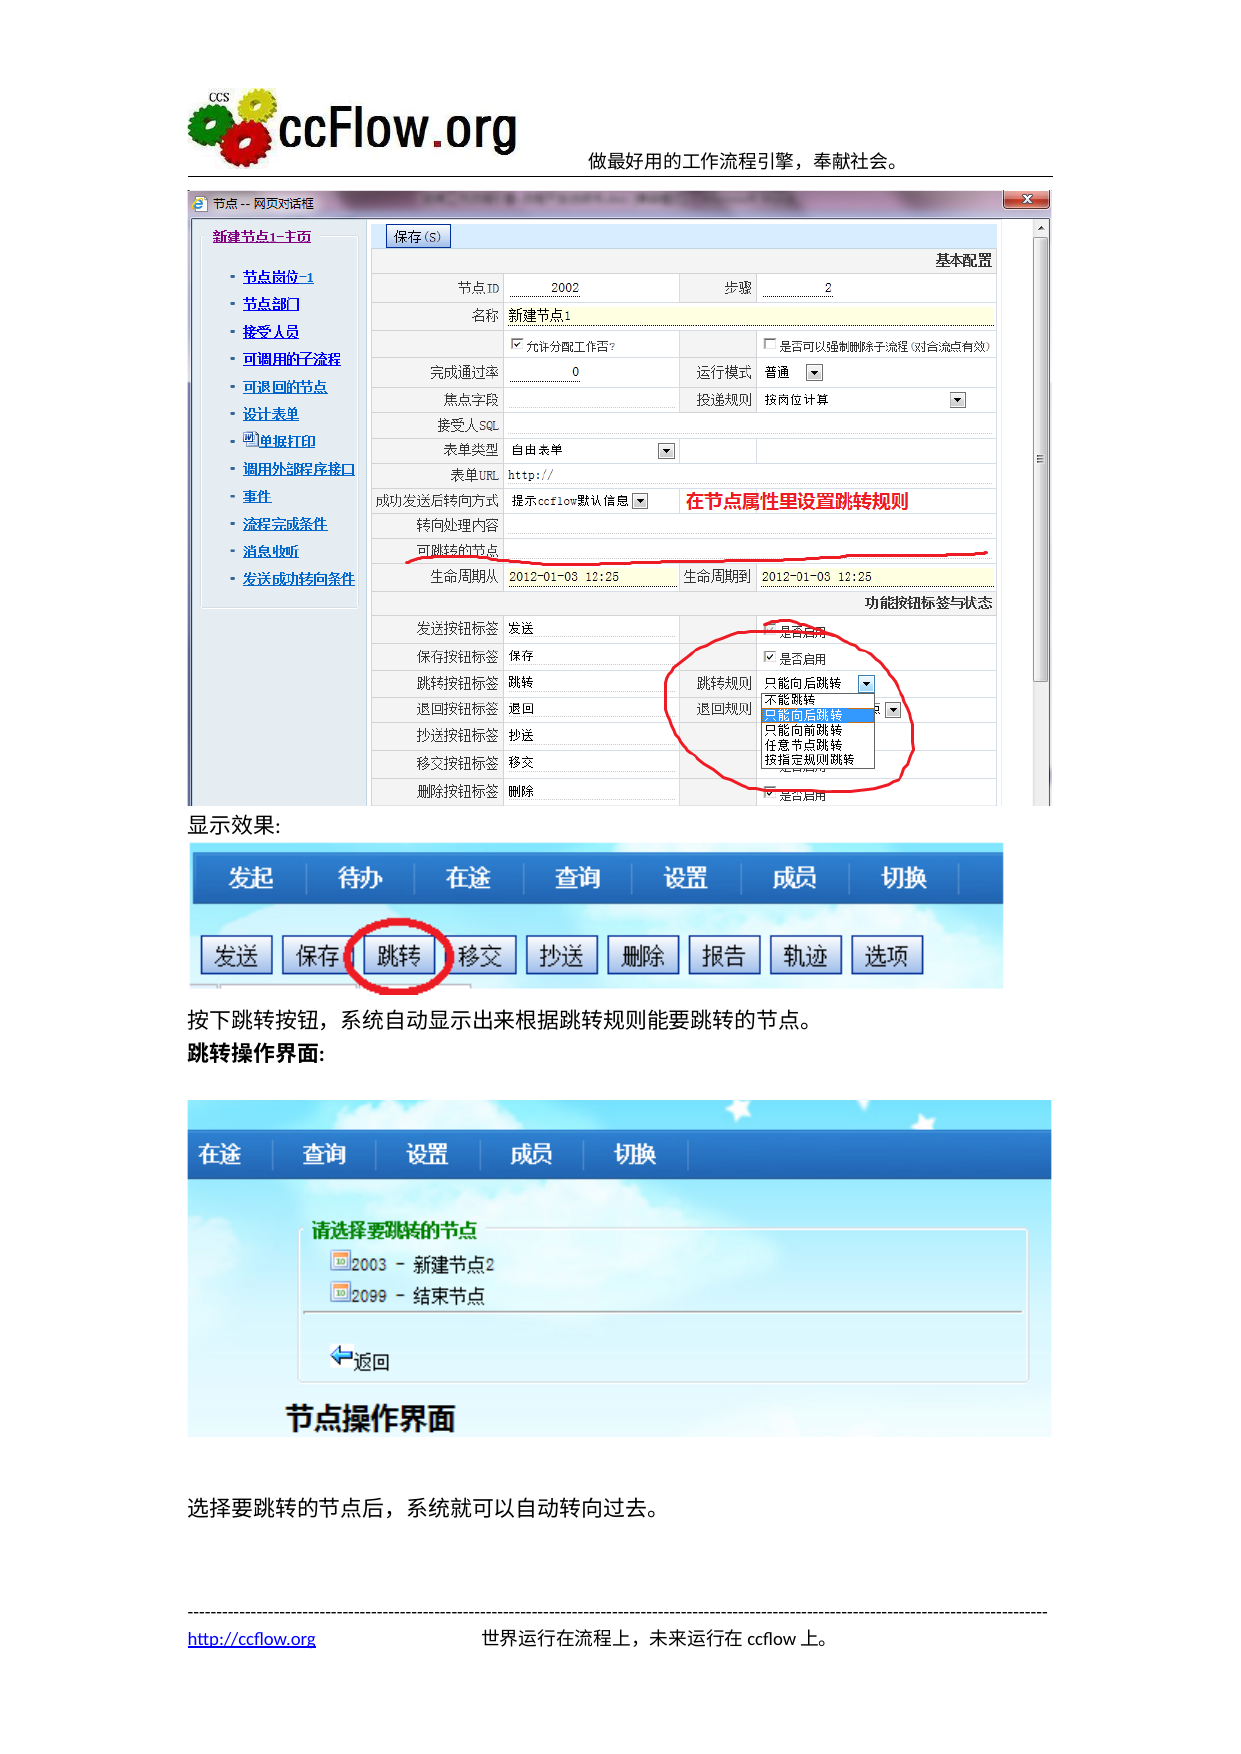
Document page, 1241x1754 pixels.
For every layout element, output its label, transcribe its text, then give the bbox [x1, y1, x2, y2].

picture [187, 190, 1052, 806]
text 选择要跳转的节点后，系统就可以自动转向过去。 [187, 1490, 1053, 1523]
text 跳转操作界面: [187, 1035, 1053, 1068]
picture [187, 88, 521, 169]
picture [187, 1100, 1052, 1437]
picture [187, 840, 1005, 995]
text 按下跳转按钮，系统自动显示出来根据跳转规则能要跳转的节点。 [187, 1003, 1053, 1035]
text 显示效果: [187, 808, 1053, 840]
